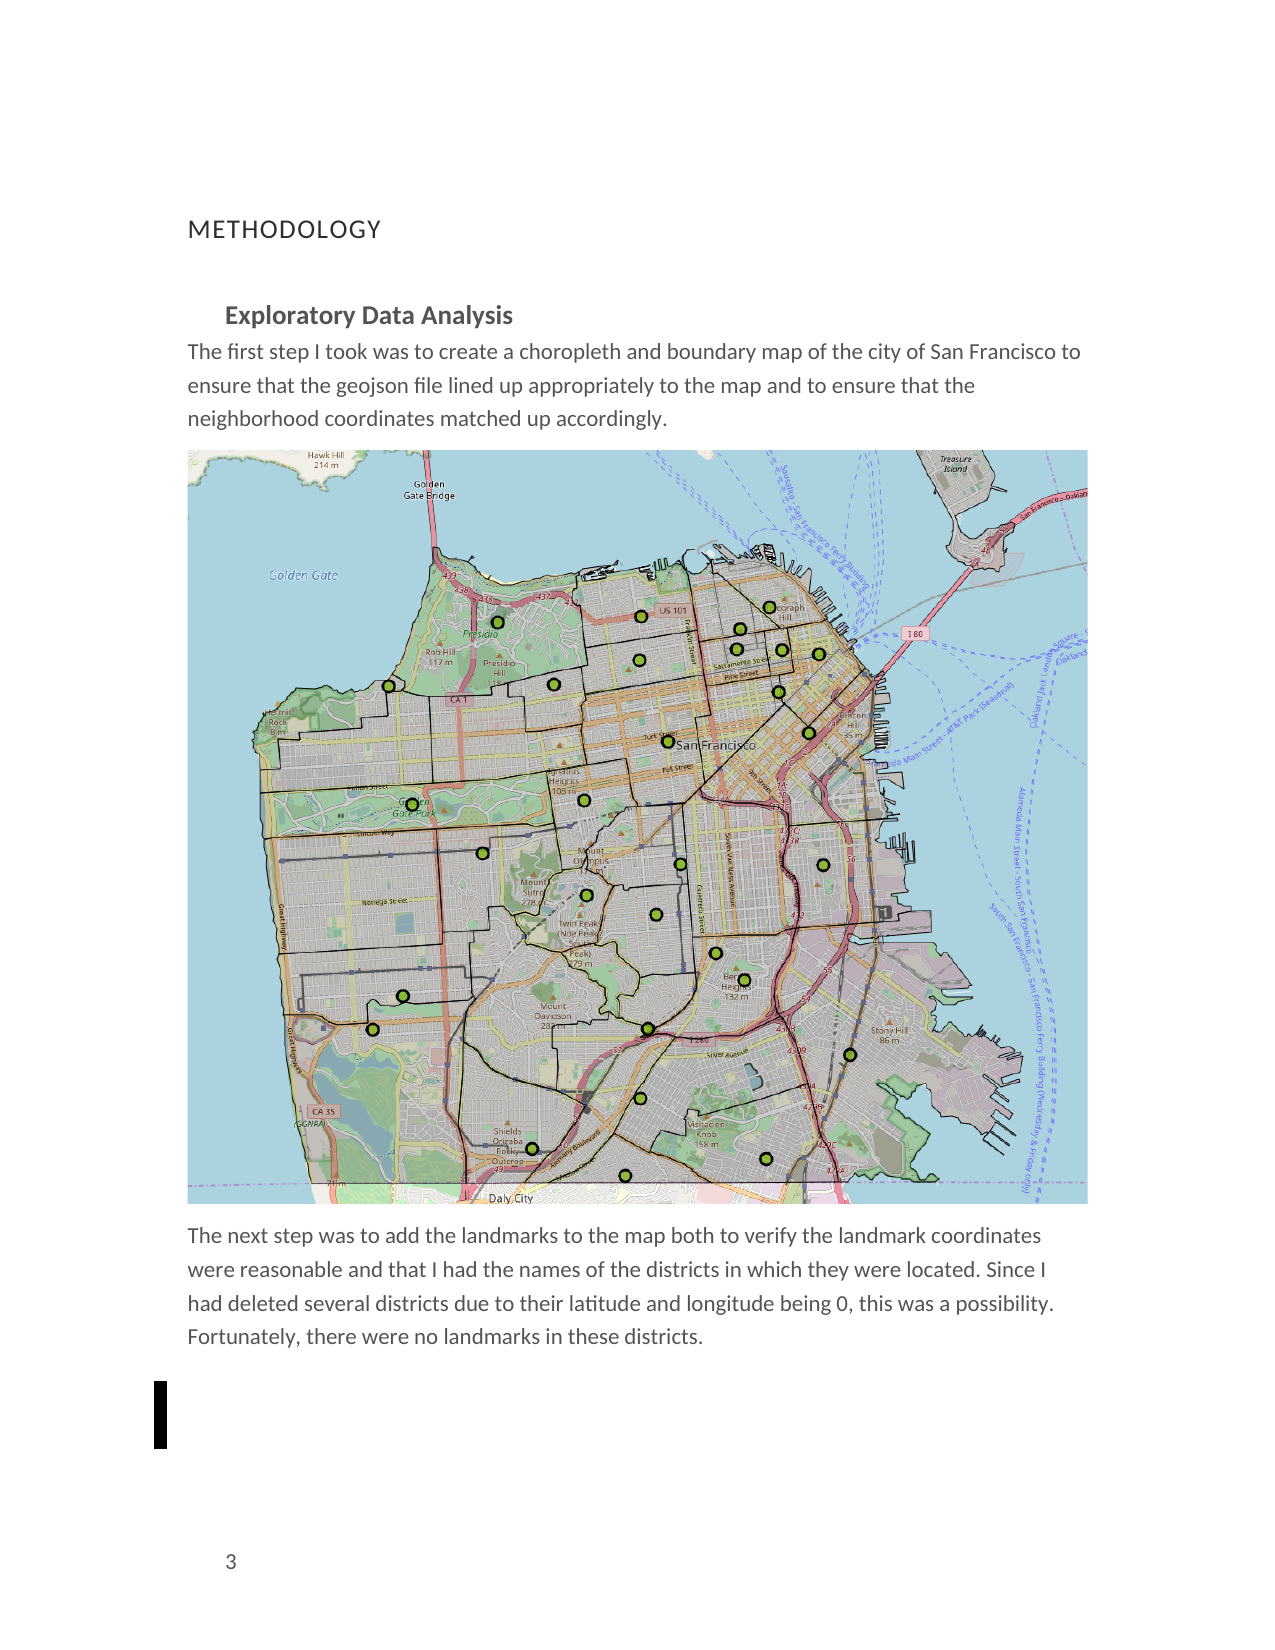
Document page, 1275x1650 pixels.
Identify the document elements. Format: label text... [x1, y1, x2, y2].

text The next step was to add the landmarks to the map both to verify the landmark coordinates were reasonable and that I had the names of the districts in which they were located. Since I had deleted several districts due to their latitude and longitude being 0, this was a possibility. Fortunately, there were no landmarks in these districts. [187, 1222, 1087, 1350]
subtitle Methodology [187, 212, 1087, 285]
text The first step I took was to create a choropleth and boundary map of the city of San Francisco to ensure that the geojson file lined up appropriately to the map and to ensure that the neighborhood coordinates matched up accordingly. [187, 337, 1087, 433]
subtitle Exploratory Data Analysis [225, 298, 1087, 331]
